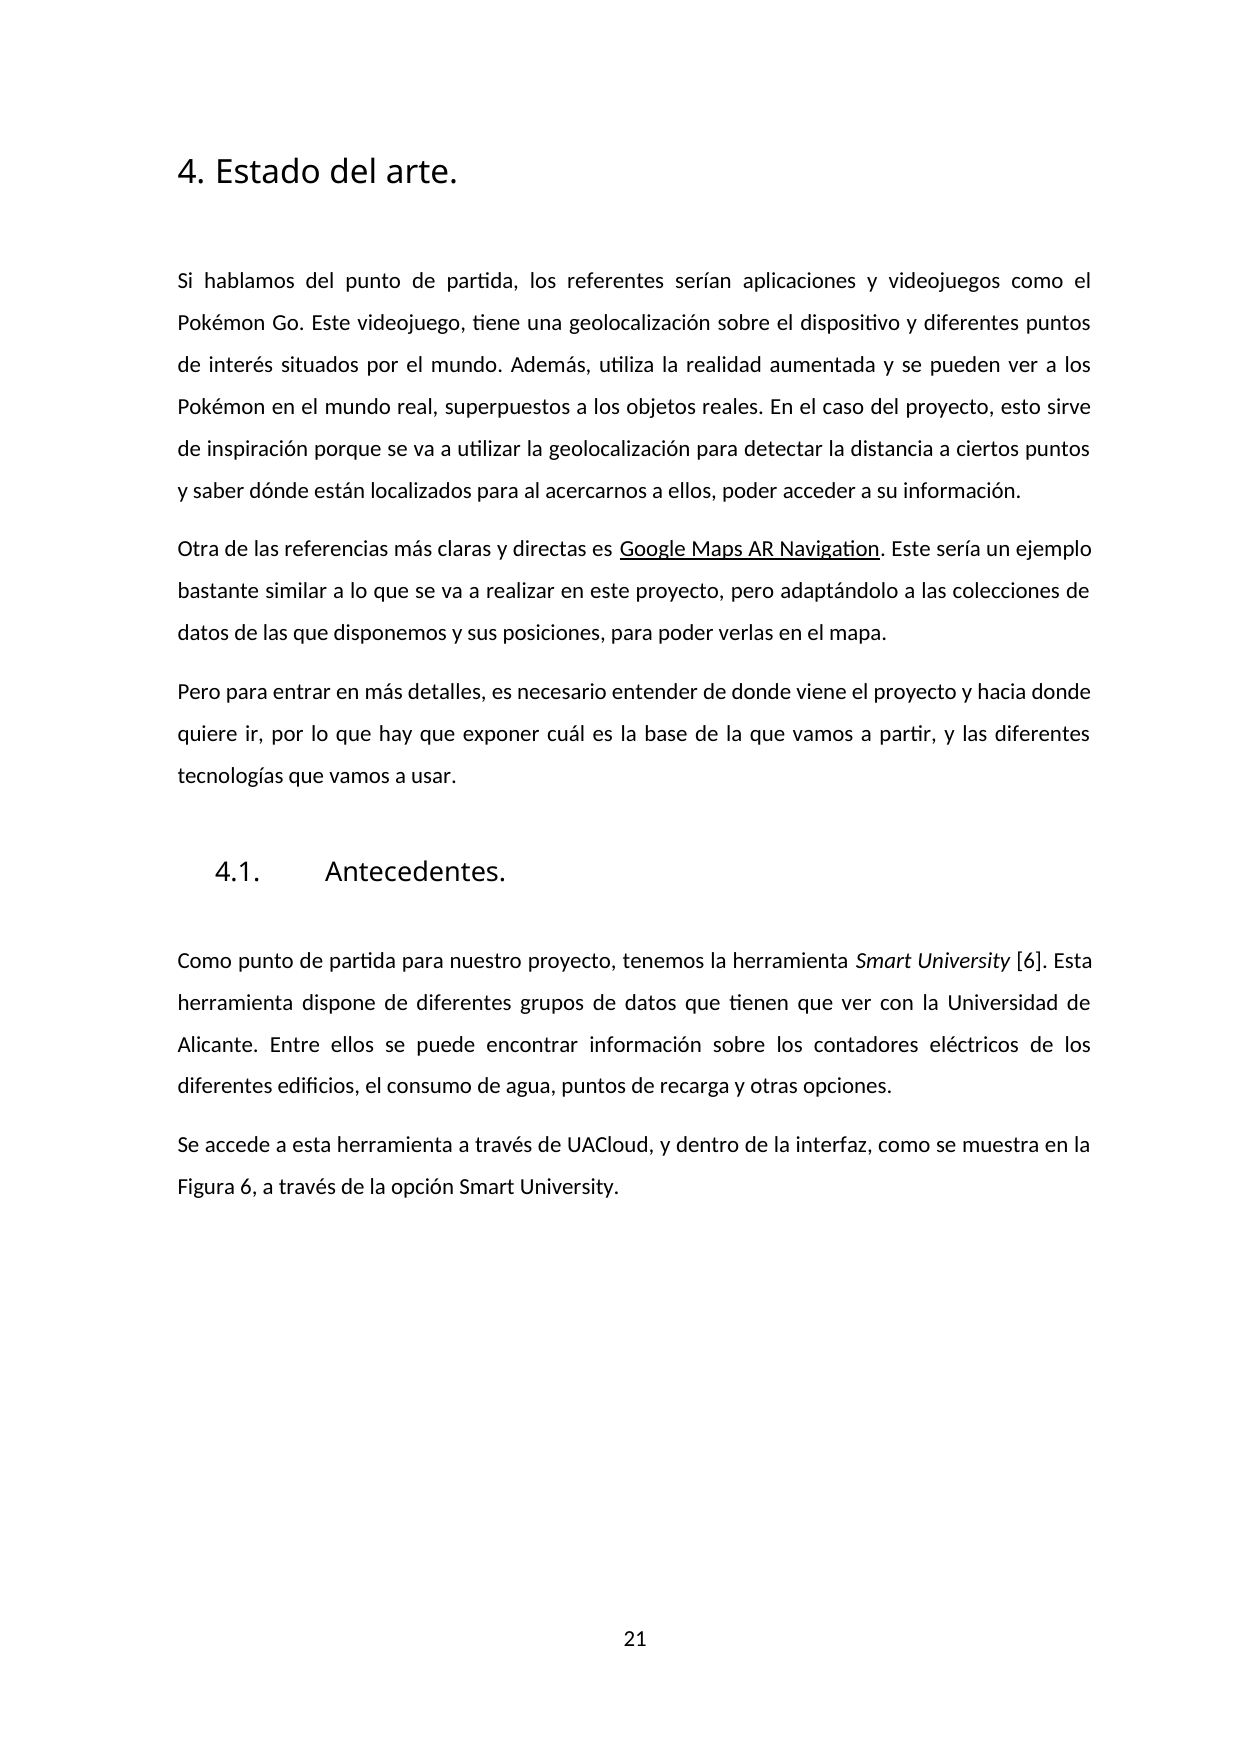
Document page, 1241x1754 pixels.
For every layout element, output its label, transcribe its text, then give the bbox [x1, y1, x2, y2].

text Pero para entrar en más detalles, es necesario entender de donde viene el proyecto y hacia donde quiere ir, por lo que hay que exponer cuál es la base de la que vamos a partir, y las diferentes tecnologías que vamos a usar. [177, 677, 1092, 789]
text Otra de las referencias más claras y directas es Google Maps AR Navigation. Este sería un ejemplo bastante similar a lo que se va a realizar en este proyecto, pero adaptándolo a las colecciones de datos de las que disponemos y sus posiciones, para poder verlas en el mapa. [177, 534, 1092, 646]
subtitle Estado del arte. [177, 148, 1092, 193]
text Se accede a esta herramienta a través de UACloud, y dentro de la interfaz, como se muestra en la Figura 6, a través de la opción Smart University. [177, 1130, 1092, 1200]
text Como punto de partida para nuestro proyecto, tenemos la herramienta Smart University [6]. Esta herramienta dispone de diferentes grupos de datos que tienen que ver con la Universidad de Alicante. Entre ellos se puede encontrar información sobre los contadores eléctricos de los diferentes edificios, el consumo de agua, puntos de recarga y otras opciones. [177, 946, 1092, 1100]
text Si hablamos del punto de partida, los referentes serían aplicaciones y videojuegos como el Pokémon Go. Este videojuego, tiene una geolocalización sobre el dispositivo y diferentes puntos de interés situados por el mundo. Además, utiliza la realidad aumentada y se pueden ver a los Pokémon en el mundo real, superpuestos a los objetos reales. En el caso del proyecto, esto sirve de inspiración porque se va a utilizar la geolocalización para detectar la distancia a ciertos puntos y saber dónde están localizados para al acercarnos a ellos, poder acceder a su información. [177, 266, 1092, 504]
subtitle Antecedentes. [215, 853, 1092, 890]
